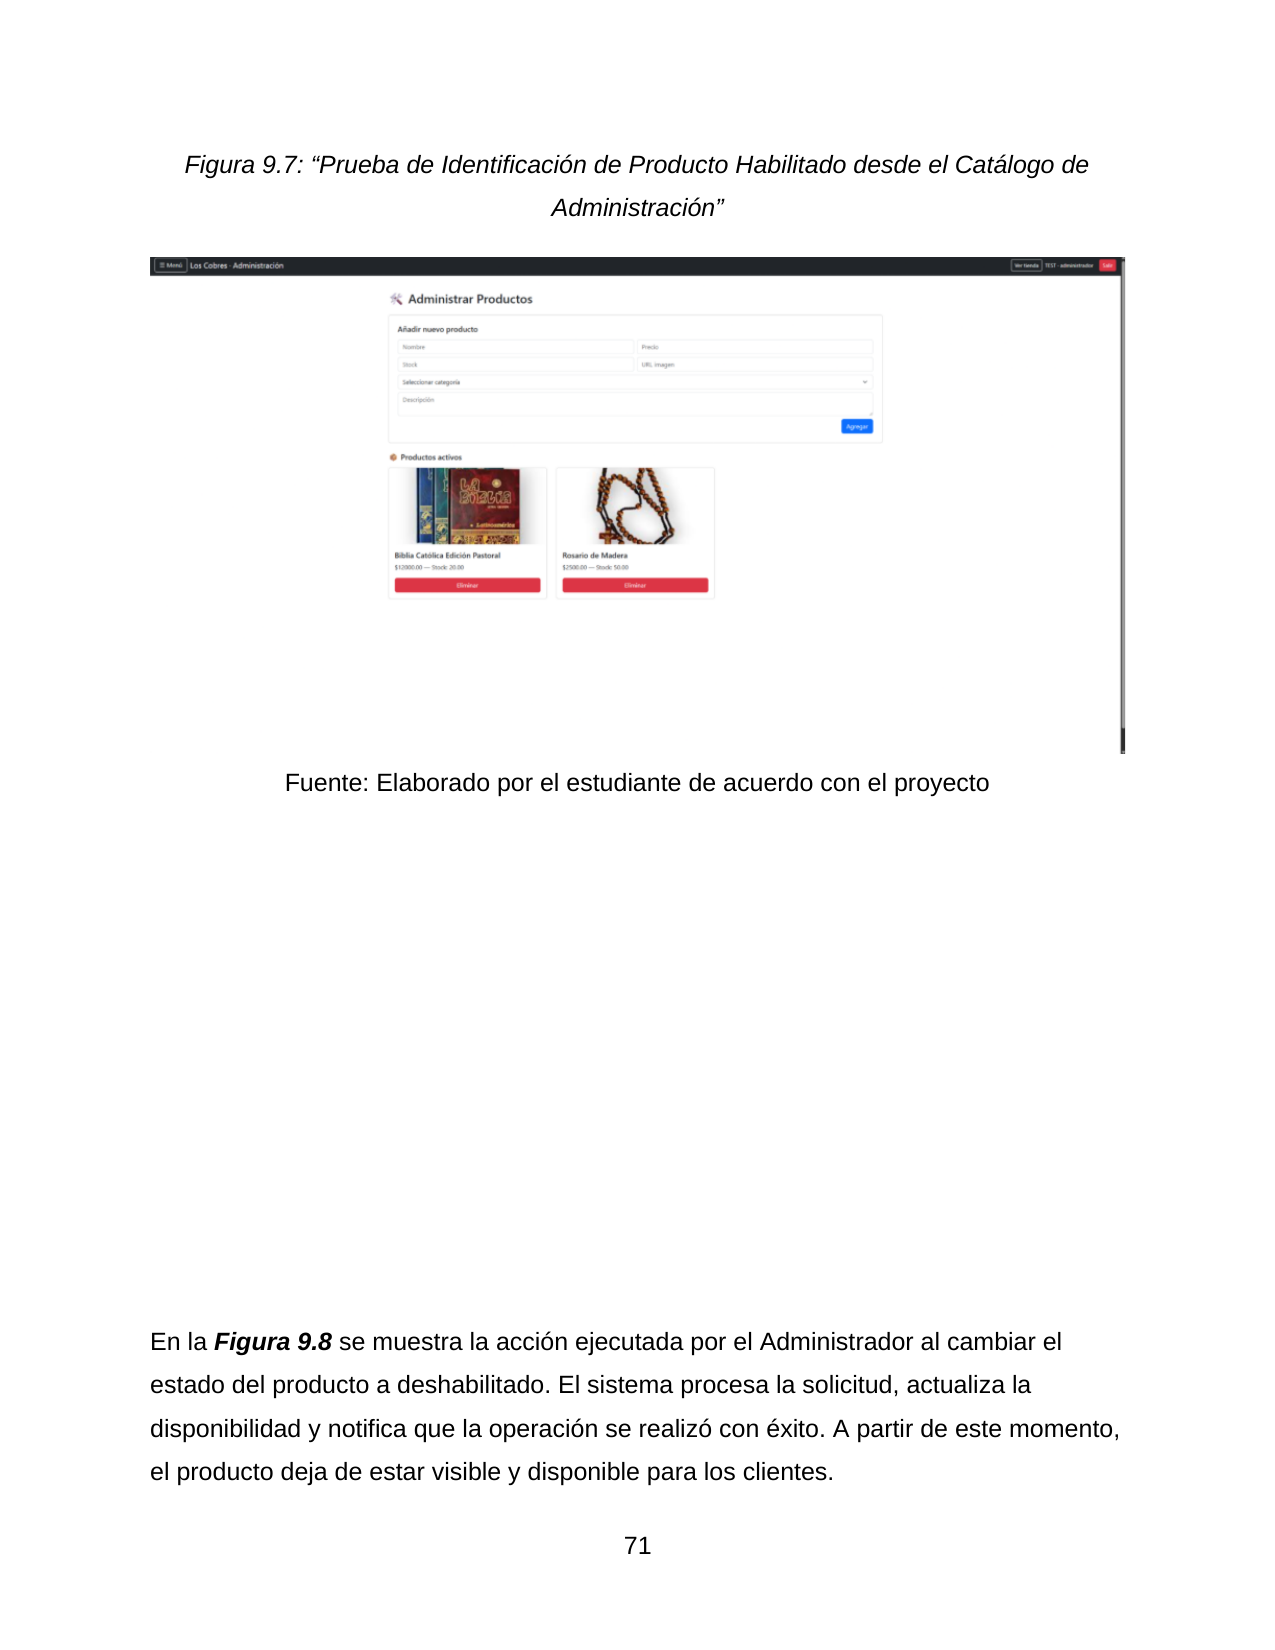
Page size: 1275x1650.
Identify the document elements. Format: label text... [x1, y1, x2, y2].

text En la Figura 9.8 se muestra la acción ejecutada por el Administrador al cambiar el estado del producto a deshabilitado. El sistema procesa la solicitud, actualiza la disponibilidad y notifica que la operación se realizó con éxito. A partir de este momento, el producto deja de estar visible y disponible para los clientes. [150, 1327, 1125, 1485]
text Figura 9.7: “Prueba de Identificación de Producto Habilitado desde el Catálogo de Administración” [150, 150, 1125, 222]
picture [150, 257, 1125, 754]
text Fuente: Elaborado por el estudiante de acuerdo con el proyecto [150, 754, 1125, 797]
